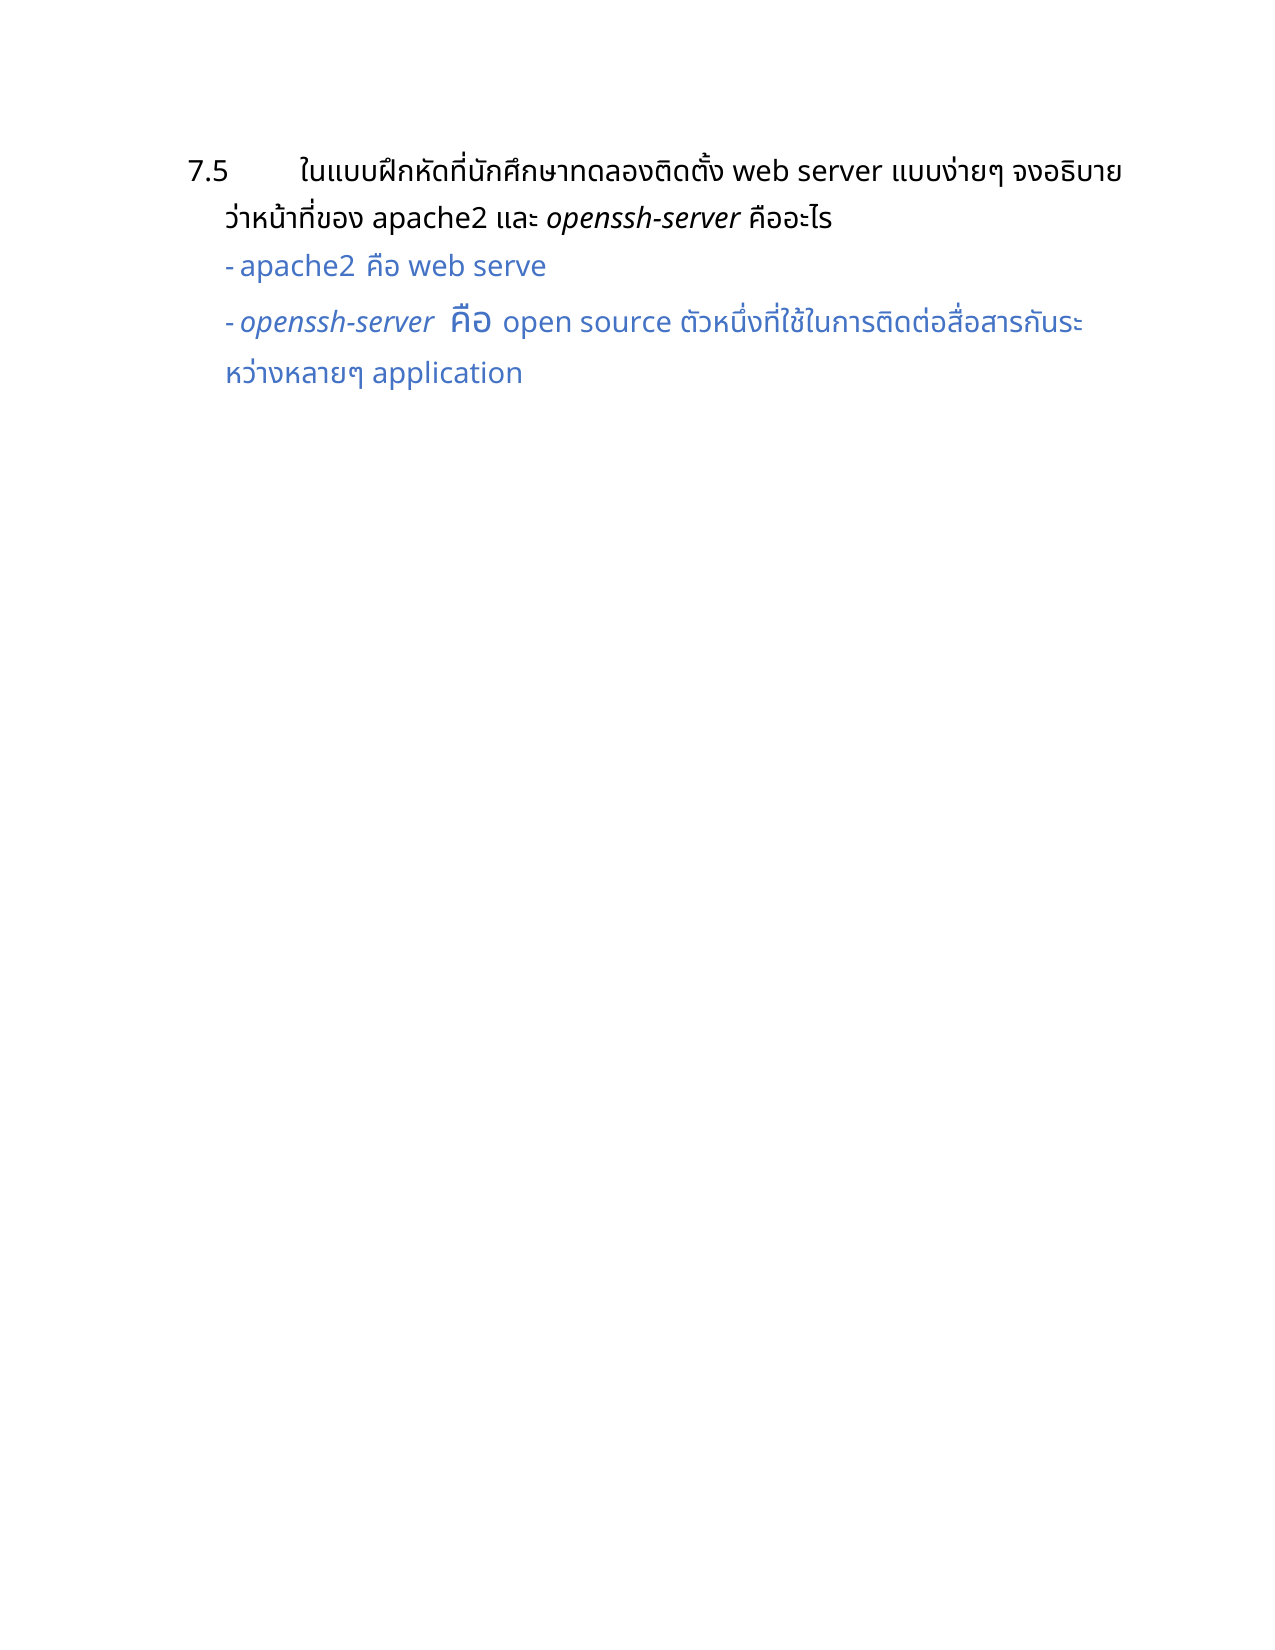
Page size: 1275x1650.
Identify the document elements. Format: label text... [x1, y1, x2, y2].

list - openssh-server คือ open source ตัวหนึ่งที่ใช้ในการติดต่อสื่อสารกันระหว่างหลายๆ application [225, 293, 1139, 396]
list ในแบบฝึกหัดที่นักศึกษาทดลองติดตั้ง web server แบบง่ายๆ จงอธิบายว่าหน้าที่ของ apache2 และ openssh-server คืออะไร [187, 150, 1139, 242]
list - apache2 คือ web serve [225, 246, 1139, 290]
